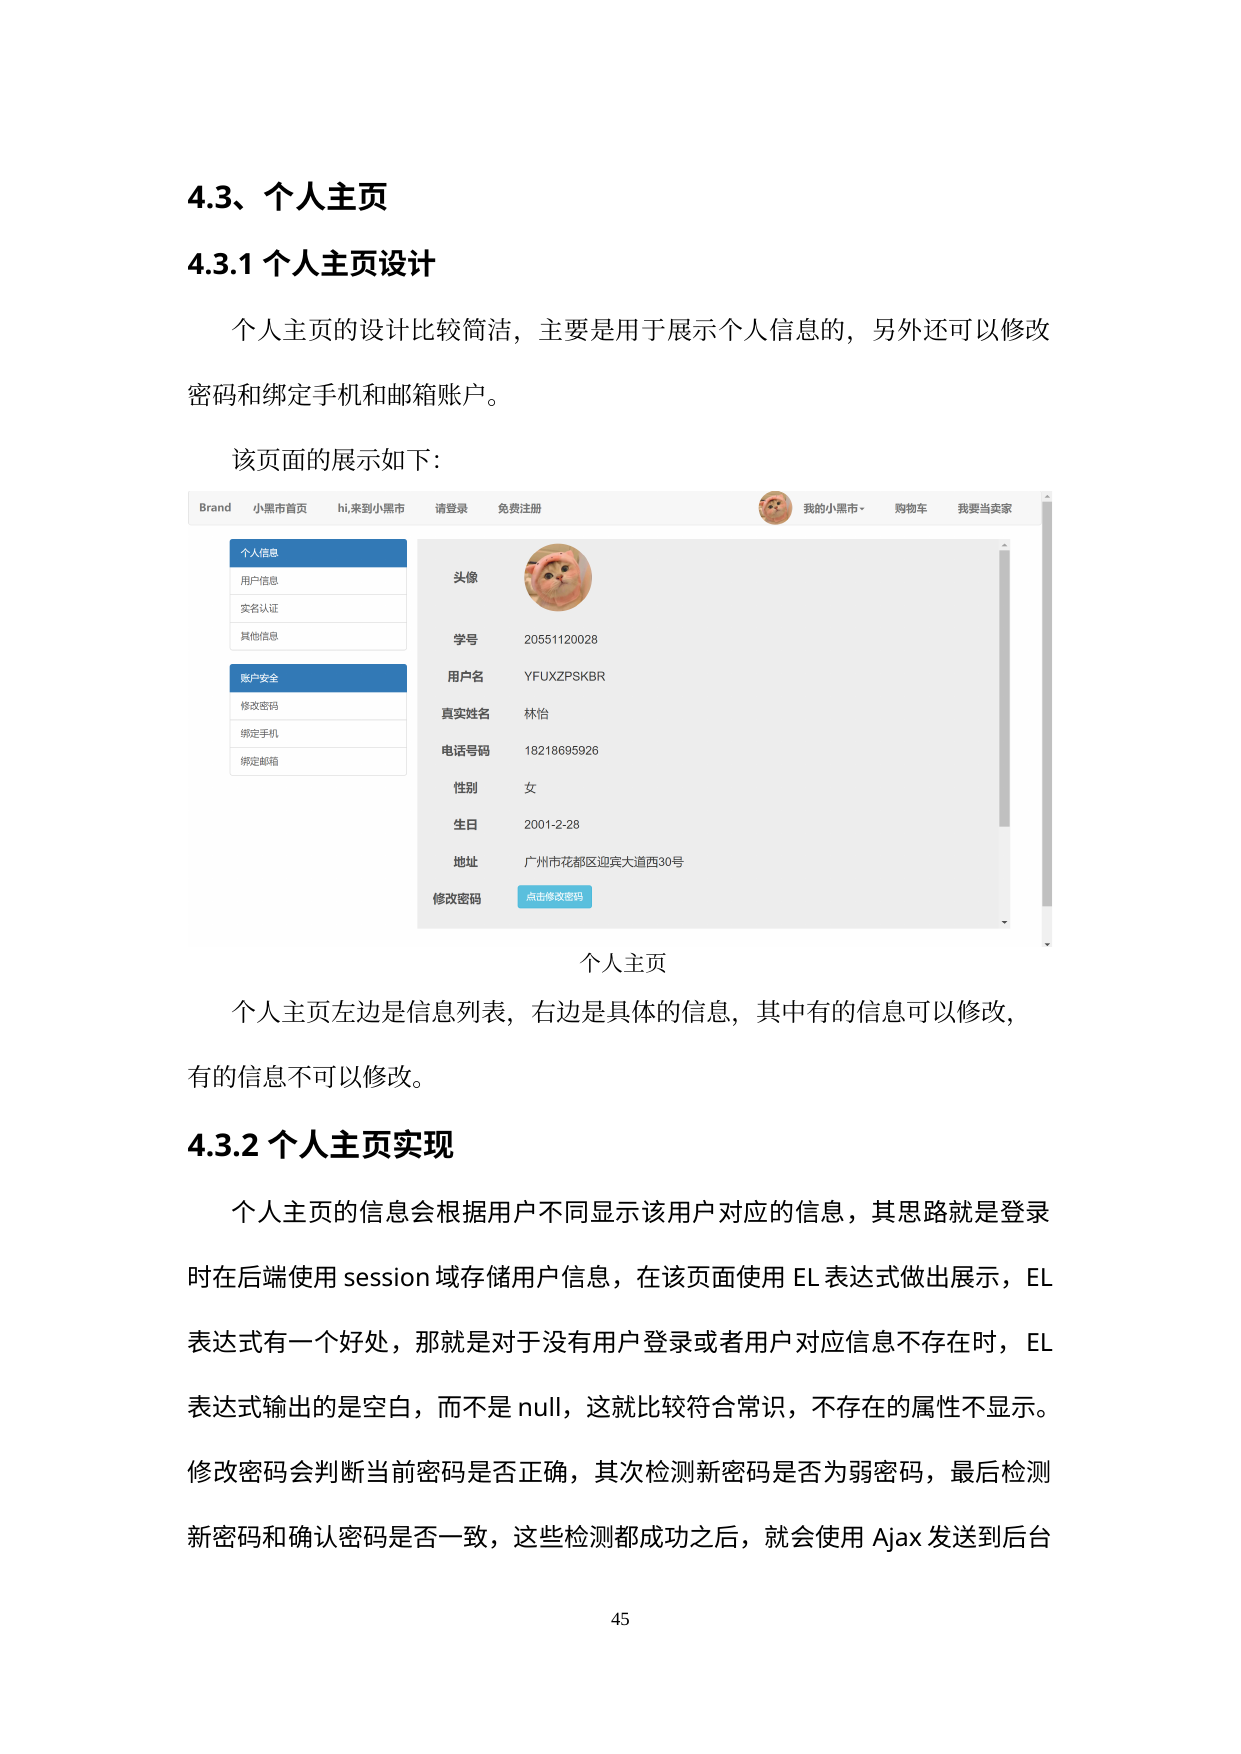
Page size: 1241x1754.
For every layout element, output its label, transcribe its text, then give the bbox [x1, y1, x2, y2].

subtitle 4.3.1 个人主页设计 [187, 229, 1053, 294]
subtitle 4.3、个人主页 [187, 162, 1053, 227]
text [187, 1438, 1053, 1568]
picture [188, 491, 1053, 947]
text 个人主页的信息会根据用户不同显示该用户对应的信息，其思路就是登录时在后端使用session域存储用户信息，在该页面使用EL表达式做出展示，EL表达式有一个好处，那就是对于没有用户登录或者用户对应信息不存在时，EL表达式输出的是空白，而不是null，这就比较符合常识，不存在的属性不显示。 [187, 1178, 1053, 1438]
text 个人主页的设计比较简洁，主要是用于展示个人信息的，另外还可以修改密码和绑定手机和邮箱账户。 [187, 296, 1053, 426]
subtitle 4.3.2 个人主页实现 [187, 1111, 1053, 1176]
text 个人主页左边是信息列表，右边是具体的信息，其中有的信息可以修改，有的信息不可以修改。 [187, 979, 1053, 1109]
text 该页面的展示如下： [187, 426, 1053, 491]
list 个人主页 [187, 946, 1053, 979]
